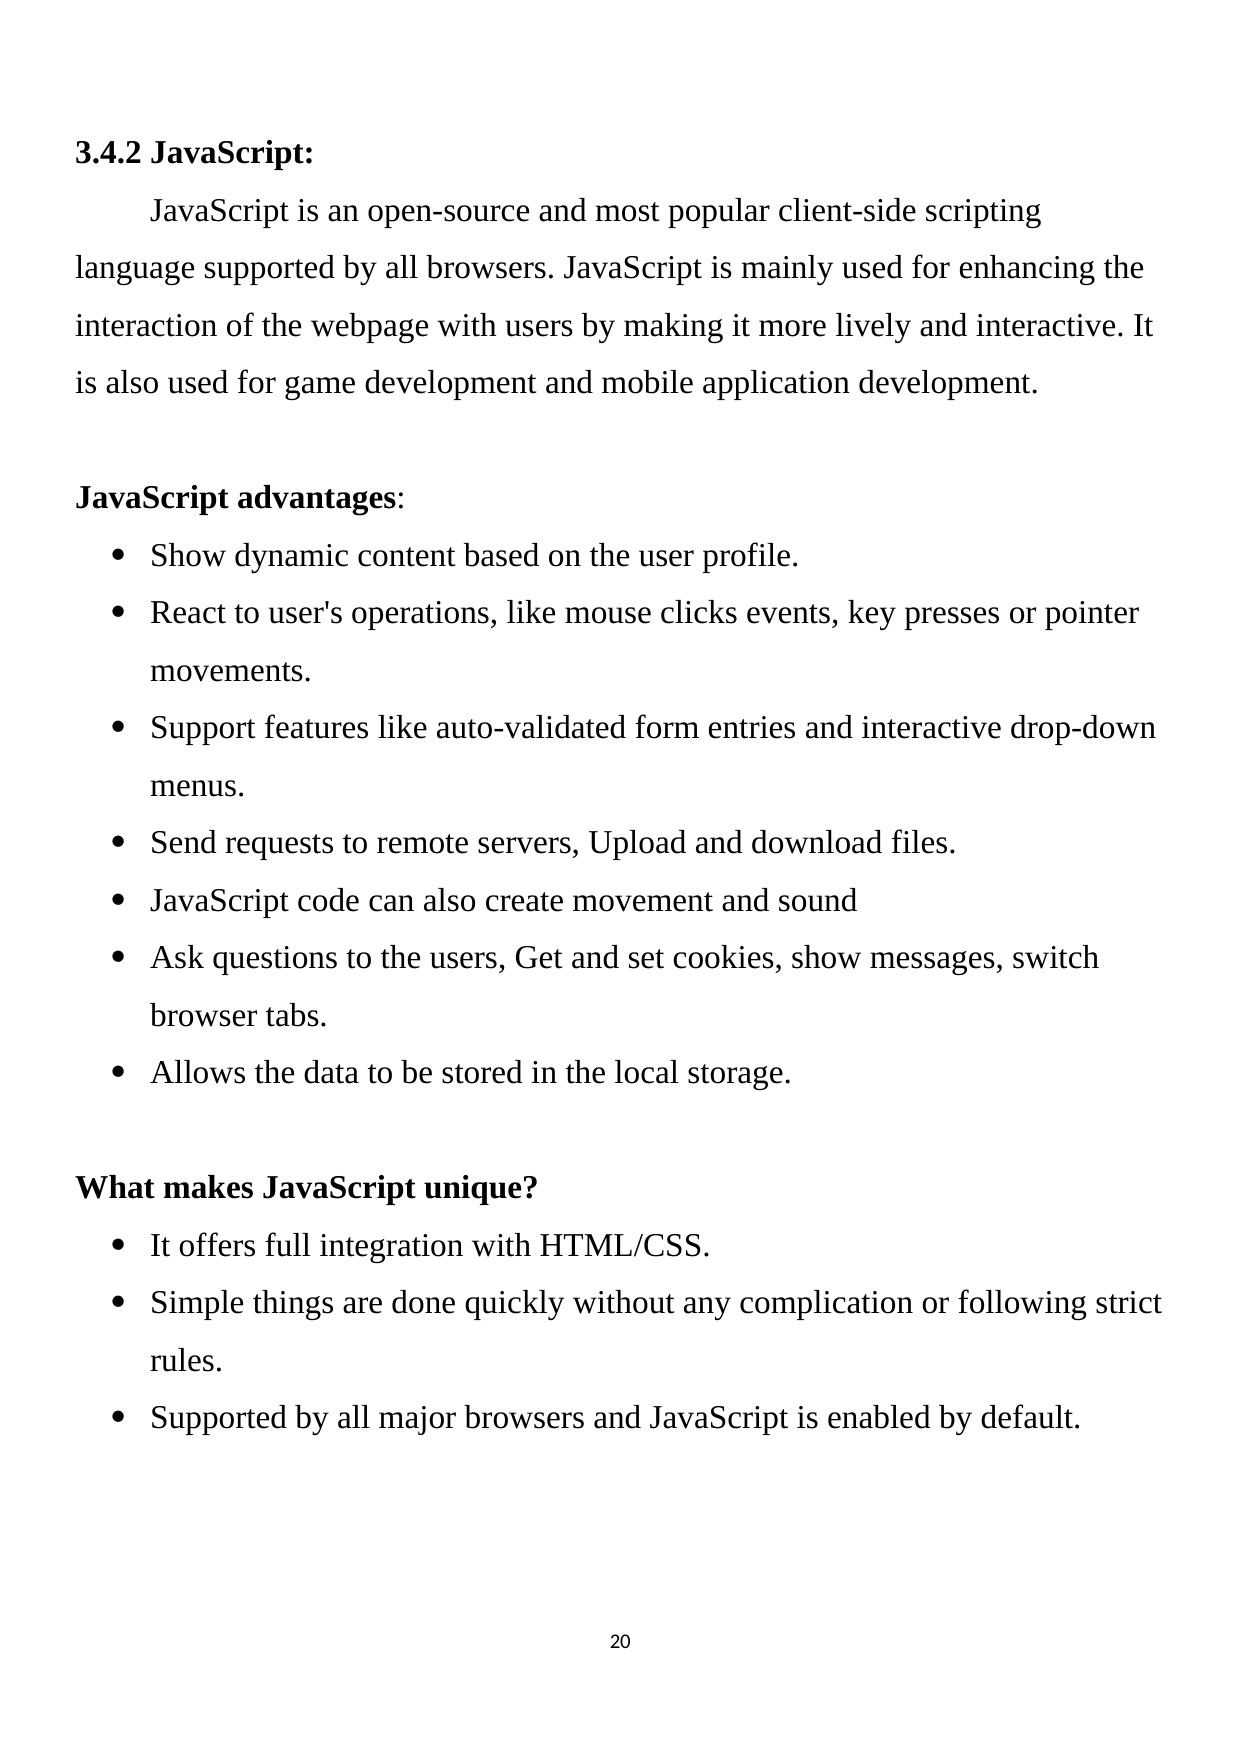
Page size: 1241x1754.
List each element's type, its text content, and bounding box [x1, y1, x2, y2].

text 3.4.2 JavaScript: [75, 132, 1165, 171]
text What makes JavaScript unique? [75, 1167, 1165, 1206]
list It offers full integration with HTML/CSS. [112, 1225, 1165, 1263]
list Support features like auto-validated form entries and interactive drop-down menus. [112, 707, 1165, 803]
list Allows the data to be stored in the local storage. [112, 1052, 1165, 1091]
text JavaScript is an open-source and most popular client-side scripting language supported by all browsers. JavaScript is mainly used for enhancing the interaction of the webpage with users by making it more lively and interactive. It is also used for game development and mobile application development. [75, 190, 1165, 401]
list Ask questions to the users, Get and set cookies, show messages, switch browser tabs. [112, 937, 1165, 1033]
list JavaScript code can also create movement and sound [112, 880, 1165, 918]
list Simple things are done quickly without any complication or following strict rules. [112, 1282, 1165, 1378]
list Supported by all major browsers and JavaScript is enabled by default. [112, 1397, 1165, 1436]
list React to user's operations, like mouse clicks events, key presses or pointer movements. [112, 592, 1165, 688]
text JavaScript advantages: [75, 477, 1165, 516]
list Show dynamic content based on the user profile. [112, 535, 1165, 573]
list Send requests to remote servers, Upload and download files. [112, 822, 1165, 861]
